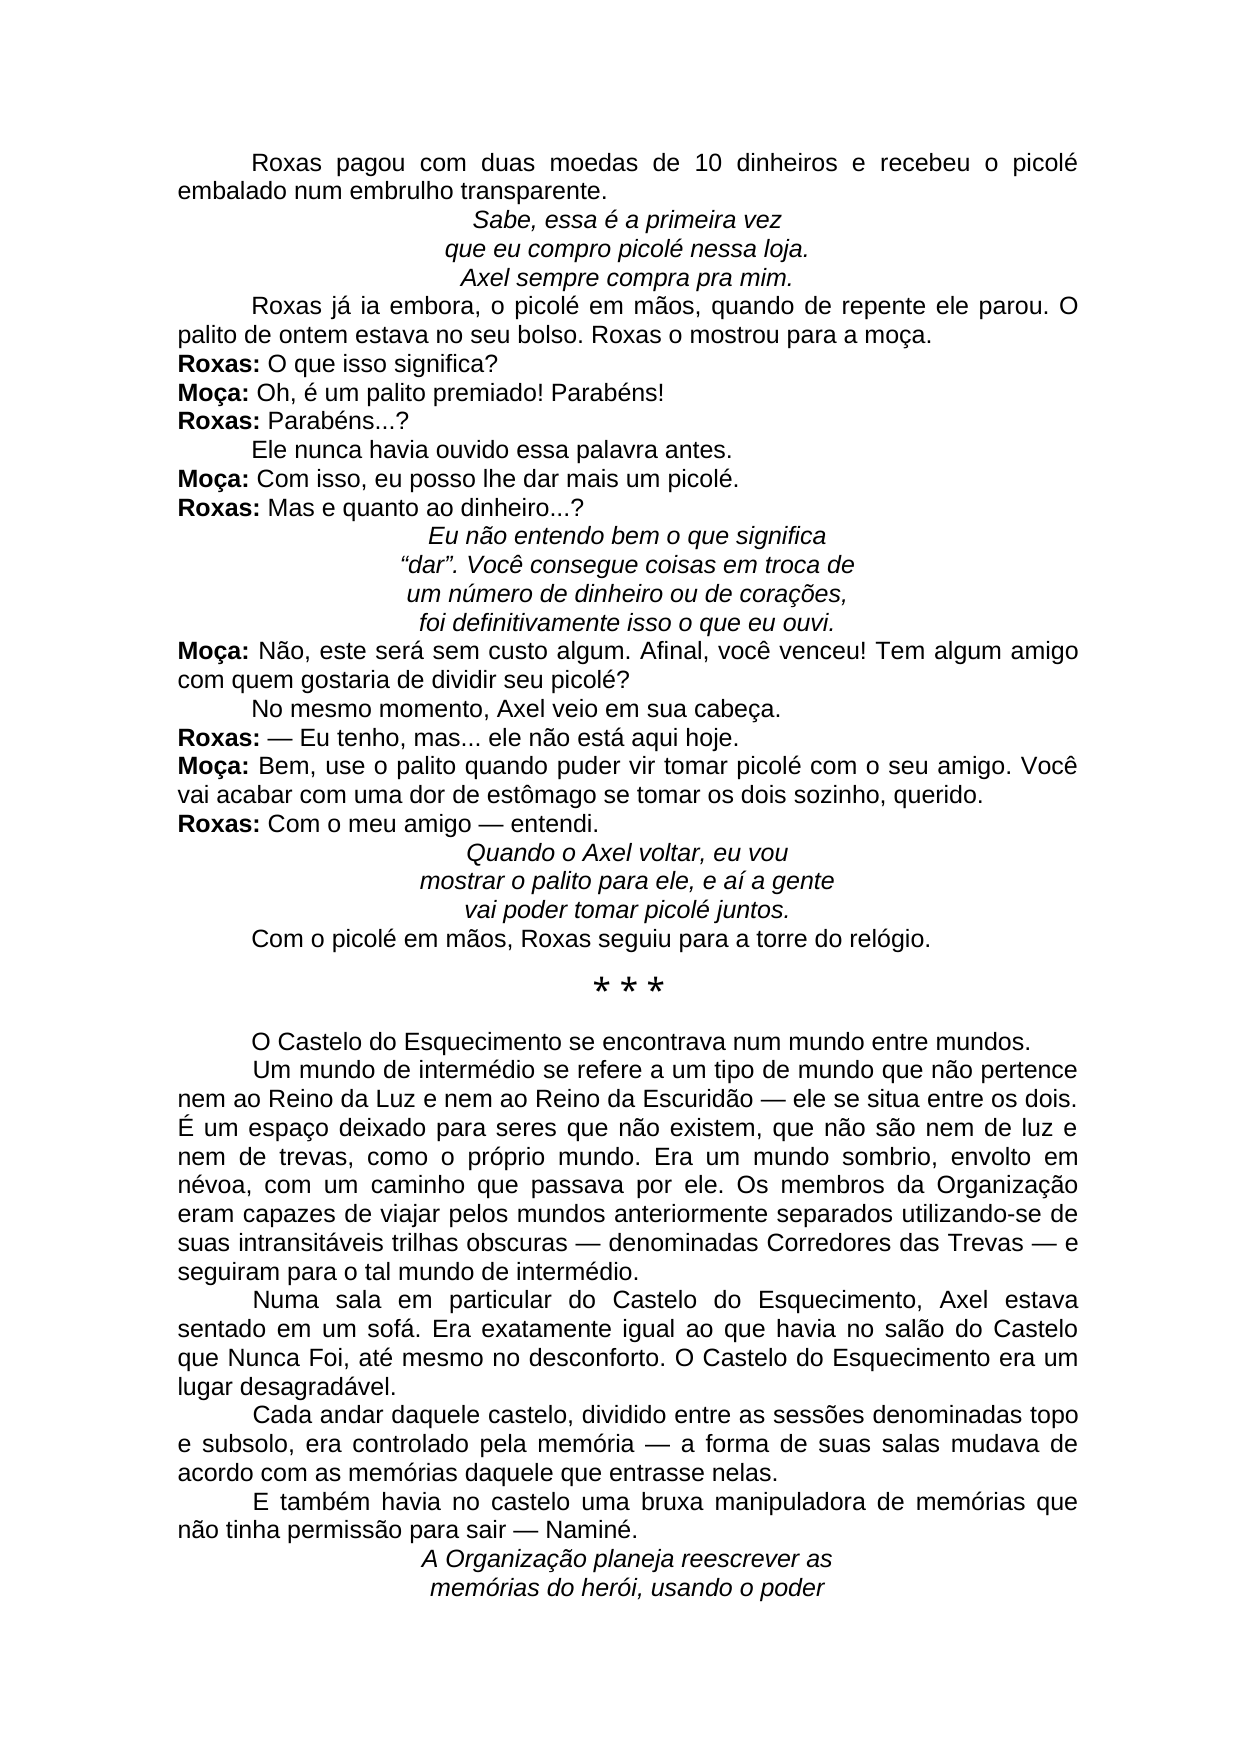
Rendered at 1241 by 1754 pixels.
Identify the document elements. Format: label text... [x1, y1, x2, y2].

text Axel sempre compra pra mim. [177, 263, 1080, 291]
text Roxas: — Eu tenho, mas... ele não está aqui hoje. [177, 723, 1080, 751]
text vai poder tomar picolé juntos. [177, 895, 1080, 924]
text Roxas: O que isso significa? [177, 349, 1080, 378]
text * * * [177, 967, 1080, 1012]
text Roxas: Mas e quanto ao dinheiro...? [177, 493, 1080, 521]
text memórias do herói, usando o poder [177, 1573, 1080, 1602]
text Cada andar daquele castelo, dividido entre as sessões denominadas topo e subsolo, era controlado pela memória — a forma de suas salas mudava de acordo com as memórias daquele que entrasse nelas. [177, 1401, 1080, 1487]
text mostrar o palito para ele, e aí a gente [177, 866, 1080, 895]
text E também havia no castelo uma bruxa manipuladora de memórias que não tinha permissão para sair — Naminé. [177, 1487, 1080, 1544]
text Roxas: Com o meu amigo — entendi. [177, 809, 1080, 838]
text “dar”. Você consegue coisas em troca de [177, 550, 1080, 579]
text O Castelo do Esquecimento se encontrava num mundo entre mundos. [177, 1027, 1080, 1056]
text Moça: Com isso, eu posso lhe dar mais um picolé. [177, 464, 1080, 493]
text Eu não entendo bem o que significa [177, 521, 1080, 550]
text A Organização planeja reescrever as [177, 1544, 1080, 1573]
text foi definitivamente isso o que eu ouvi. [177, 608, 1080, 636]
text Moça: Bem, use o palito quando puder vir tomar picolé com o seu amigo. Você vai acabar com uma dor de estômago se tomar os dois sozinho, querido. [177, 751, 1080, 809]
text Sabe, essa é a primeira vez [177, 205, 1080, 234]
text Roxas já ia embora, o picolé em mãos, quando de repente ele parou. O palito de ontem estava no seu bolso. Roxas o mostrou para a moça. [177, 291, 1080, 349]
text Roxas pagou com duas moedas de 10 dinheiros e recebeu o picolé embalado num embrulho transparente. [177, 148, 1080, 205]
text um número de dinheiro ou de corações, [177, 579, 1080, 608]
text Moça: Oh, é um palito premiado! Parabéns! [177, 378, 1080, 406]
text que eu compro picolé nessa loja. [177, 234, 1080, 263]
text Moça: Não, este será sem custo algum. Afinal, você venceu! Tem algum amigo com quem gostaria de dividir seu picolé? [177, 636, 1080, 694]
text Quando o Axel voltar, eu vou [177, 838, 1080, 866]
text Ele nunca havia ouvido essa palavra antes. [177, 435, 1080, 464]
text No mesmo momento, Axel veio em sua cabeça. [177, 694, 1080, 723]
text Um mundo de intermédio se refere a um tipo de mundo que não pertence nem ao Reino da Luz e nem ao Reino da Escuridão — ele se situa entre os dois. É um espaço deixado para seres que não existem, que não são nem de luz e nem de trevas, como o próprio mundo. Era um mundo sombrio, envolto em névoa, com um caminho que passava por ele. Os membros da Organização eram capazes de viajar pelos mundos anteriormente separados utilizando-se de suas intransitáveis trilhas obscuras — denominadas Corredores das Trevas — e seguiram para o tal mundo de intermédio. [177, 1056, 1080, 1286]
text Numa sala em particular do Castelo do Esquecimento, Axel estava sentado em um sofá. Era exatamente igual ao que havia no salão do Castelo que Nunca Foi, até mesmo no desconforto. O Castelo do Esquecimento era um lugar desagradável. [177, 1286, 1080, 1401]
text Com o picolé em mãos, Roxas seguiu para a torre do relógio. [177, 924, 1080, 953]
text Roxas: Parabéns...? [177, 406, 1080, 435]
